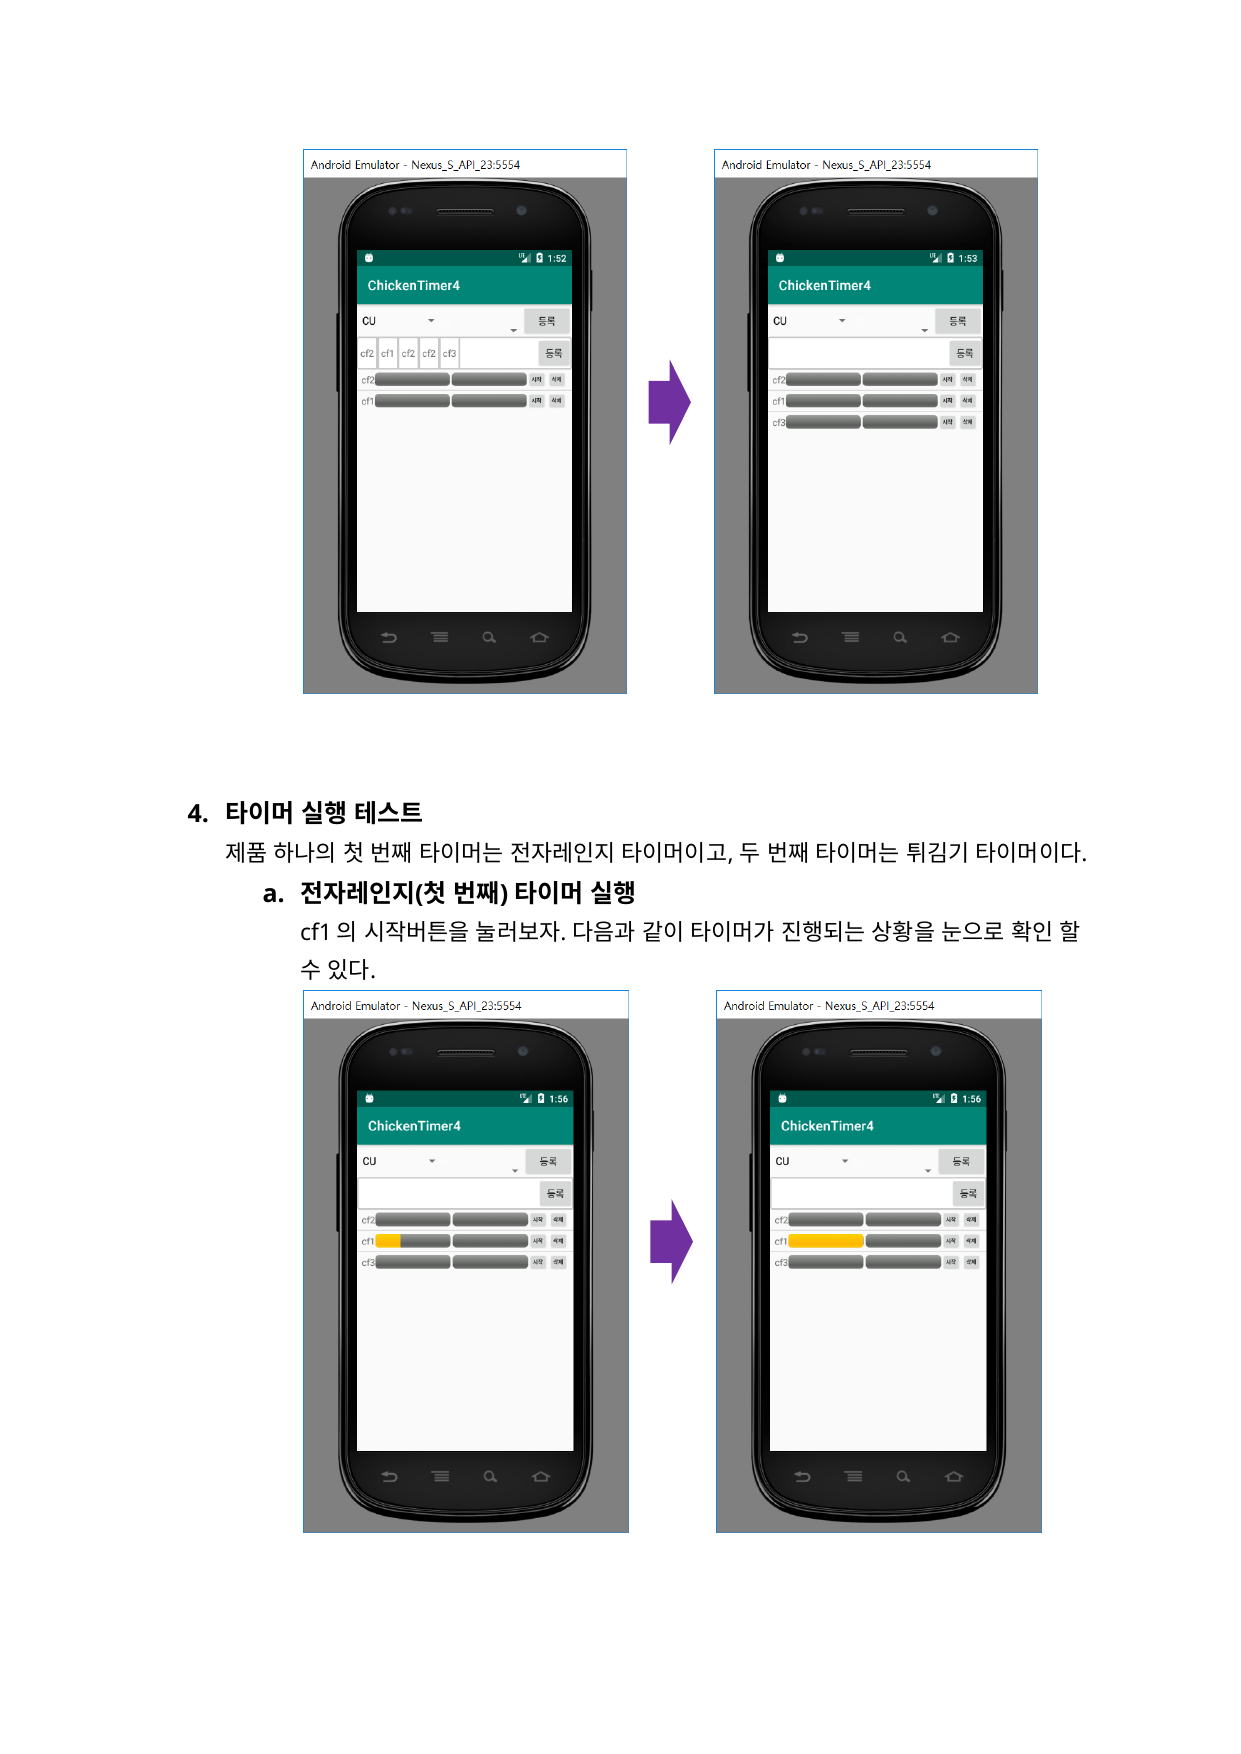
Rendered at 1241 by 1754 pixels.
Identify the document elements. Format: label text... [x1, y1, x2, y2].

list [262, 150, 1090, 724]
picture [714, 149, 1038, 694]
picture [716, 990, 1042, 1533]
picture [303, 149, 627, 694]
picture [303, 990, 629, 1533]
list 타이머 실행 테스트 제품 하나의 첫 번째 타이머는 전자레인지 타이머이고, 두 번째 타이머는 튀김기 타이머이다. [187, 793, 1090, 868]
